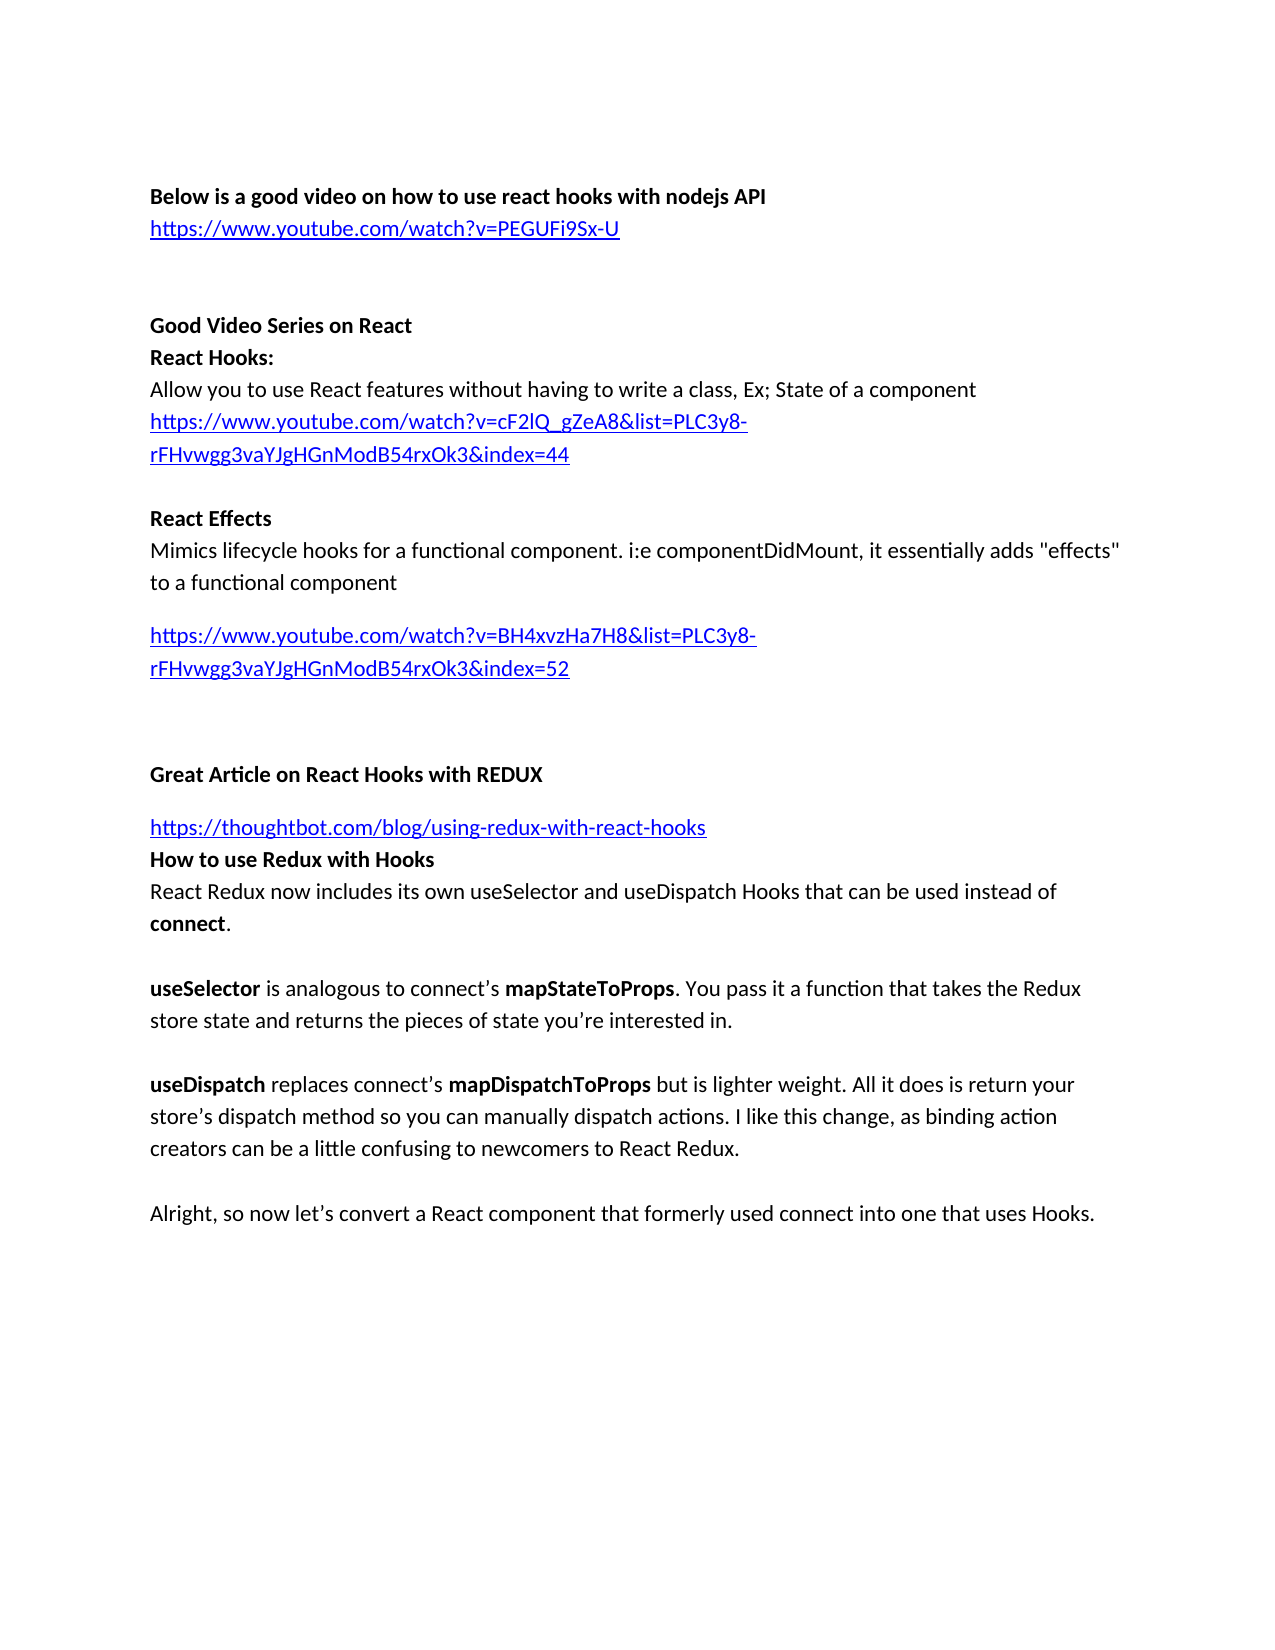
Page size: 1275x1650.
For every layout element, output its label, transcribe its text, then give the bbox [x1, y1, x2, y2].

text Allow you to use React features without having to write a class, Ex; State of a component [150, 375, 1125, 403]
text https://thoughtbot.com/blog/using-redux-with-react-hooks How to use Redux with Hooks [150, 813, 1125, 873]
text Alright, so now let’s convert a React component that formerly used connect into one that uses Hooks. [150, 1199, 1125, 1227]
text React Hooks: [150, 343, 1125, 371]
text React Redux now includes its own useSelector and useDispatch Hooks that can be used instead of connect. [150, 877, 1125, 937]
text useDispatch replaces connect’s mapDispatchToProps but is lighter weight. All it does is return your store’s dispatch method so you can manually dispatch actions. I like this change, as binding action creators can be a little confusing to newcomers to React Redux. [150, 1070, 1125, 1163]
text Below is a good video on how to use react hooks with nodejs API [150, 182, 1125, 210]
text https://www.youtube.com/watch?v=PEGUFi9Sx-U [150, 214, 1125, 307]
text Great Article on React Hooks with REDUX [150, 760, 1125, 788]
text Good Video Series on React [150, 311, 1125, 339]
text useSelector is analogous to connect’s mapStateToProps. You pass it a function that takes the Redux store state and returns the pieces of state you’re interested in. [150, 974, 1125, 1034]
text https://www.youtube.com/watch?v=BH4xvzHa7H8&list=PLC3y8-rFHvwgg3vaYJgHGnModB54rxOk3&index=52 [150, 621, 1125, 682]
text https://www.youtube.com/watch?v=cF2lQ_gZeA8&list=PLC3y8-rFHvwgg3vaYJgHGnModB54rxOk3&index=44 React Effects Mimics lifecycle hooks for a functional component. i:e componentDidMount, it essentially adds "effects" to a functional component [150, 407, 1125, 596]
